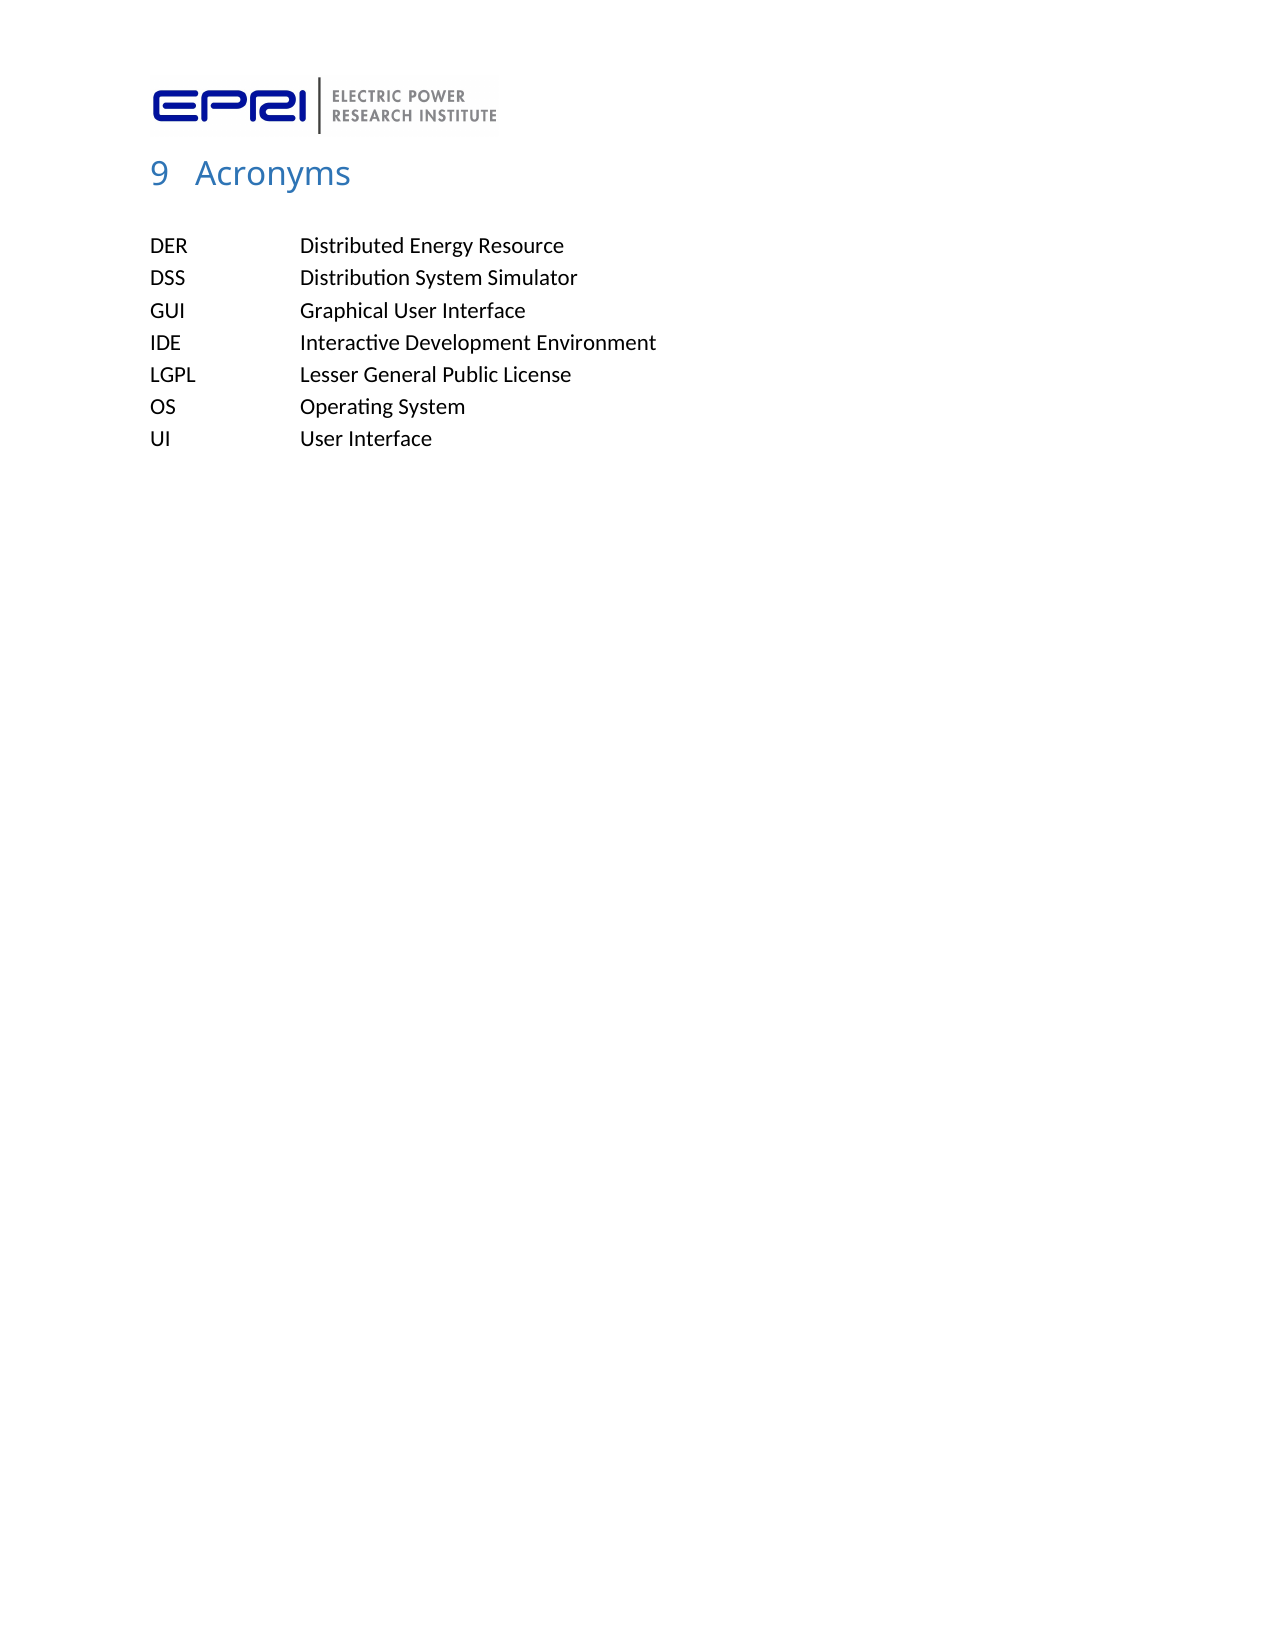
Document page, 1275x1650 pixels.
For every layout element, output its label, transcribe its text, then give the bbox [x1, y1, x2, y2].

picture [150, 75, 499, 137]
subtitle Acronyms [150, 150, 1125, 195]
text LGPL Lesser General Public License [150, 360, 1125, 388]
text IDE Interactive Development Environment [150, 328, 1125, 356]
text GUI Graphical User Interface [150, 296, 1125, 324]
text DER Distributed Energy Resource [150, 231, 1125, 259]
text DSS Distribution System Simulator [150, 263, 1125, 292]
text UI User Interface [150, 424, 1125, 452]
text OS Operating System [150, 392, 1125, 420]
